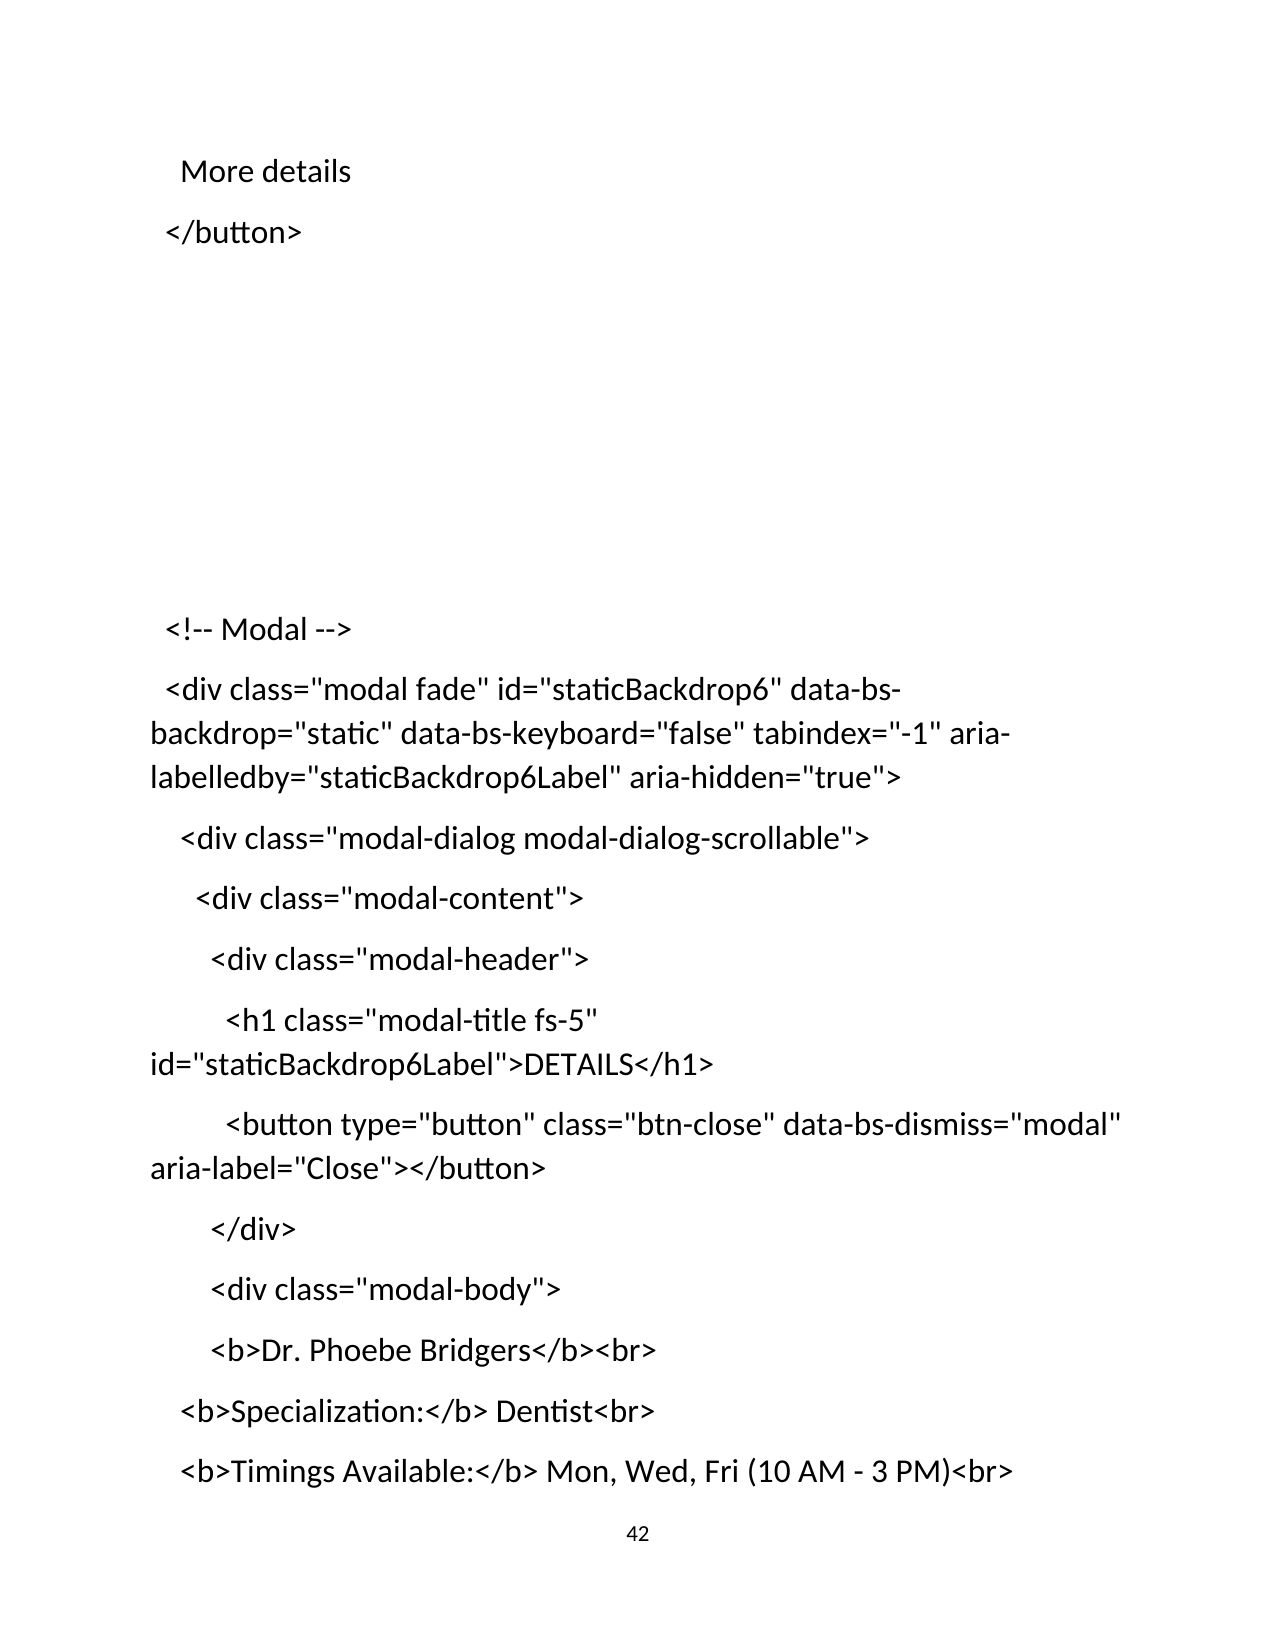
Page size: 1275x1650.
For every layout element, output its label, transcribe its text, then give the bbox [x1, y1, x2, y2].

text <button type="button" class="btn-close" data-bs-dismiss="modal" aria-label="Close"></button> [150, 1103, 1125, 1188]
text <div class="modal-body"> [150, 1268, 1125, 1309]
text More details [150, 150, 1125, 191]
text <!-- Modal --> [150, 607, 1125, 648]
text <b>Timings Available:</b> Mon, Wed, Fri (10 AM - 3 PM)<br> [150, 1450, 1125, 1491]
text <div class="modal fade" id="staticBackdrop6" data-bs-backdrop="static" data-bs-keyboard="false" tabindex="-1" aria-labelledby="staticBackdrop6Label" aria-hidden="true"> [150, 668, 1125, 797]
text <b>Specialization:</b> Dentist<br> [150, 1389, 1125, 1430]
text <h1 class="modal-title fs-5" id="staticBackdrop6Label">DETAILS</h1> [150, 998, 1125, 1083]
text <div class="modal-content"> [150, 877, 1125, 918]
text <b>Dr. Phoebe Bridgers</b><br> [150, 1329, 1125, 1370]
text <div class="modal-header"> [150, 938, 1125, 979]
text </button> [150, 211, 1125, 251]
text <div class="modal-dialog modal-dialog-scrollable"> [150, 817, 1125, 857]
text </div> [150, 1208, 1125, 1248]
